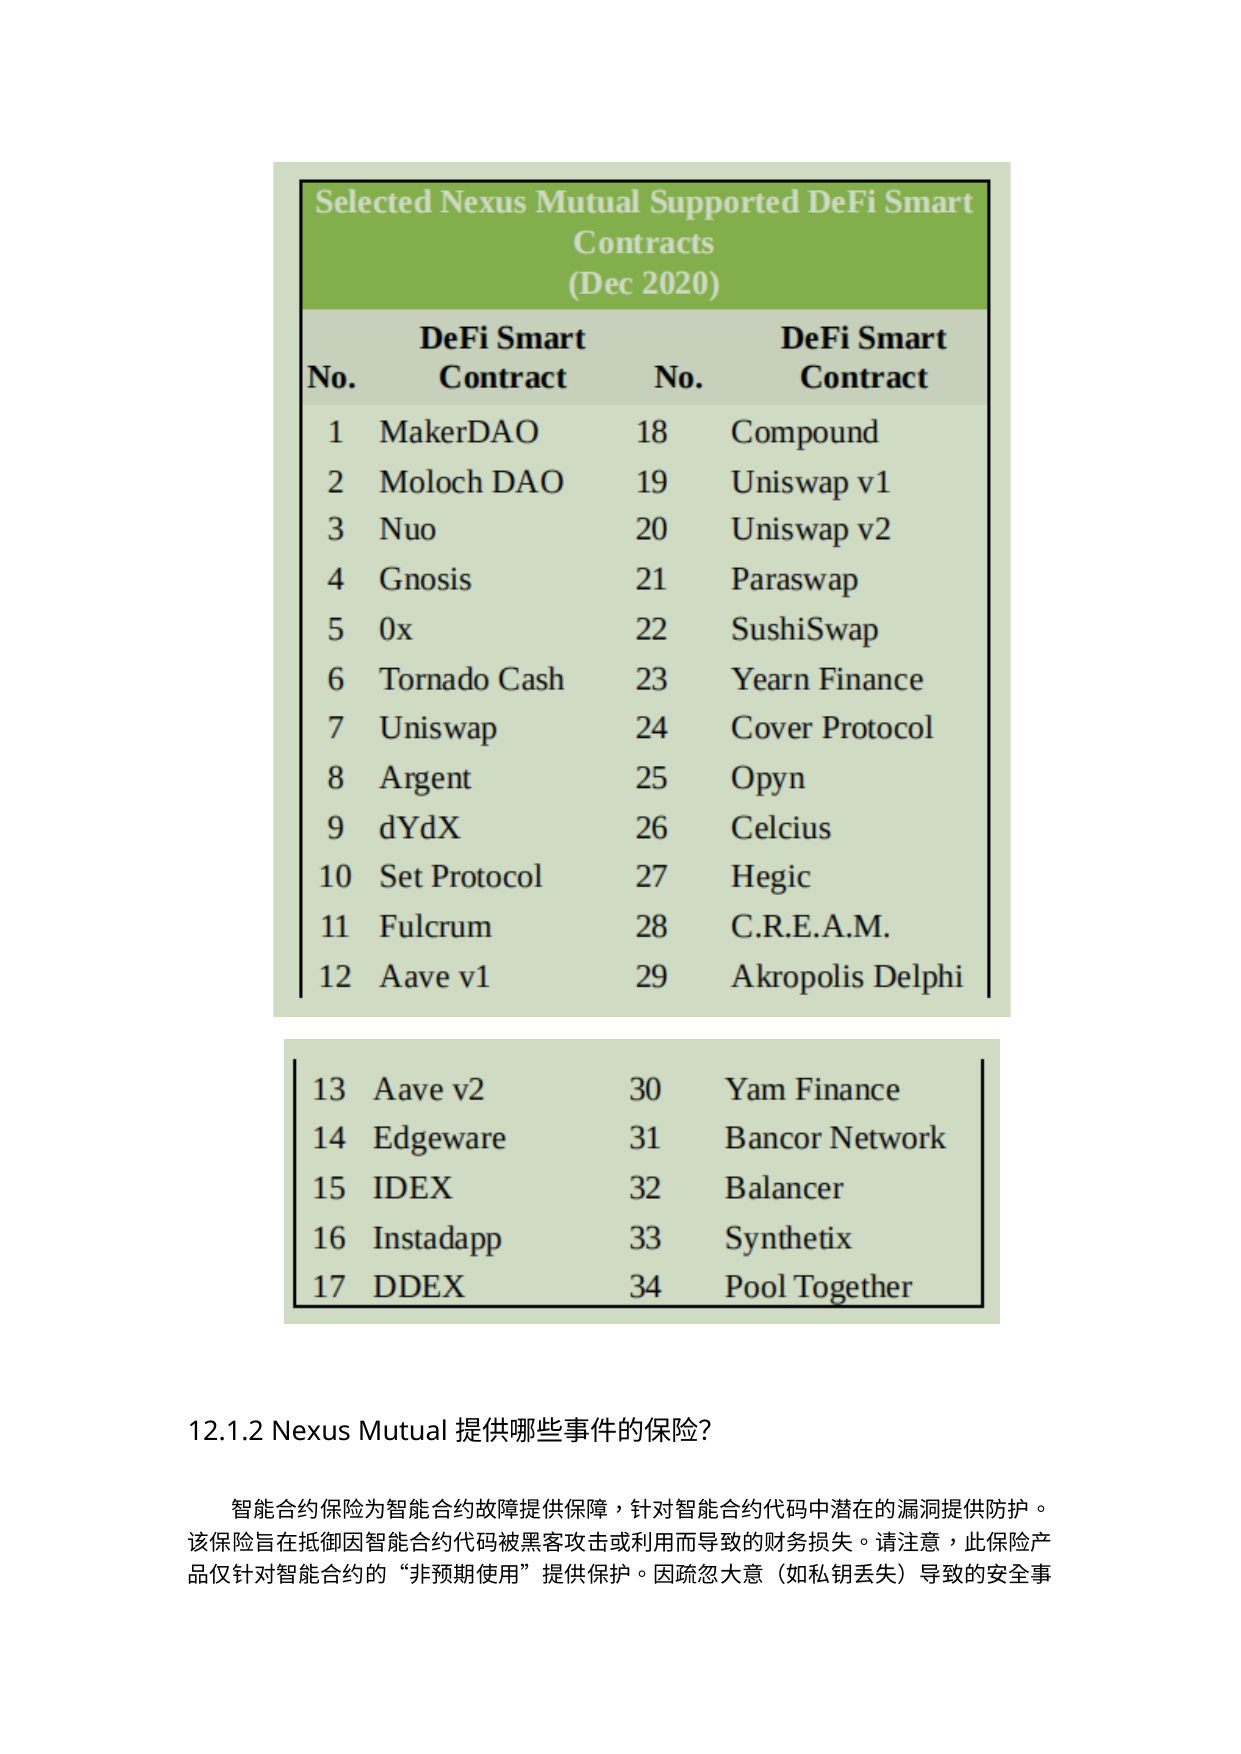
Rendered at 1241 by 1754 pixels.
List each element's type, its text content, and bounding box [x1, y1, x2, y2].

picture [284, 1039, 1000, 1324]
picture [273, 162, 1011, 1017]
subtitle 12.1.2 Nexus Mutual 提供哪些事件的保险？ [187, 1396, 1053, 1461]
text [187, 1492, 1053, 1589]
